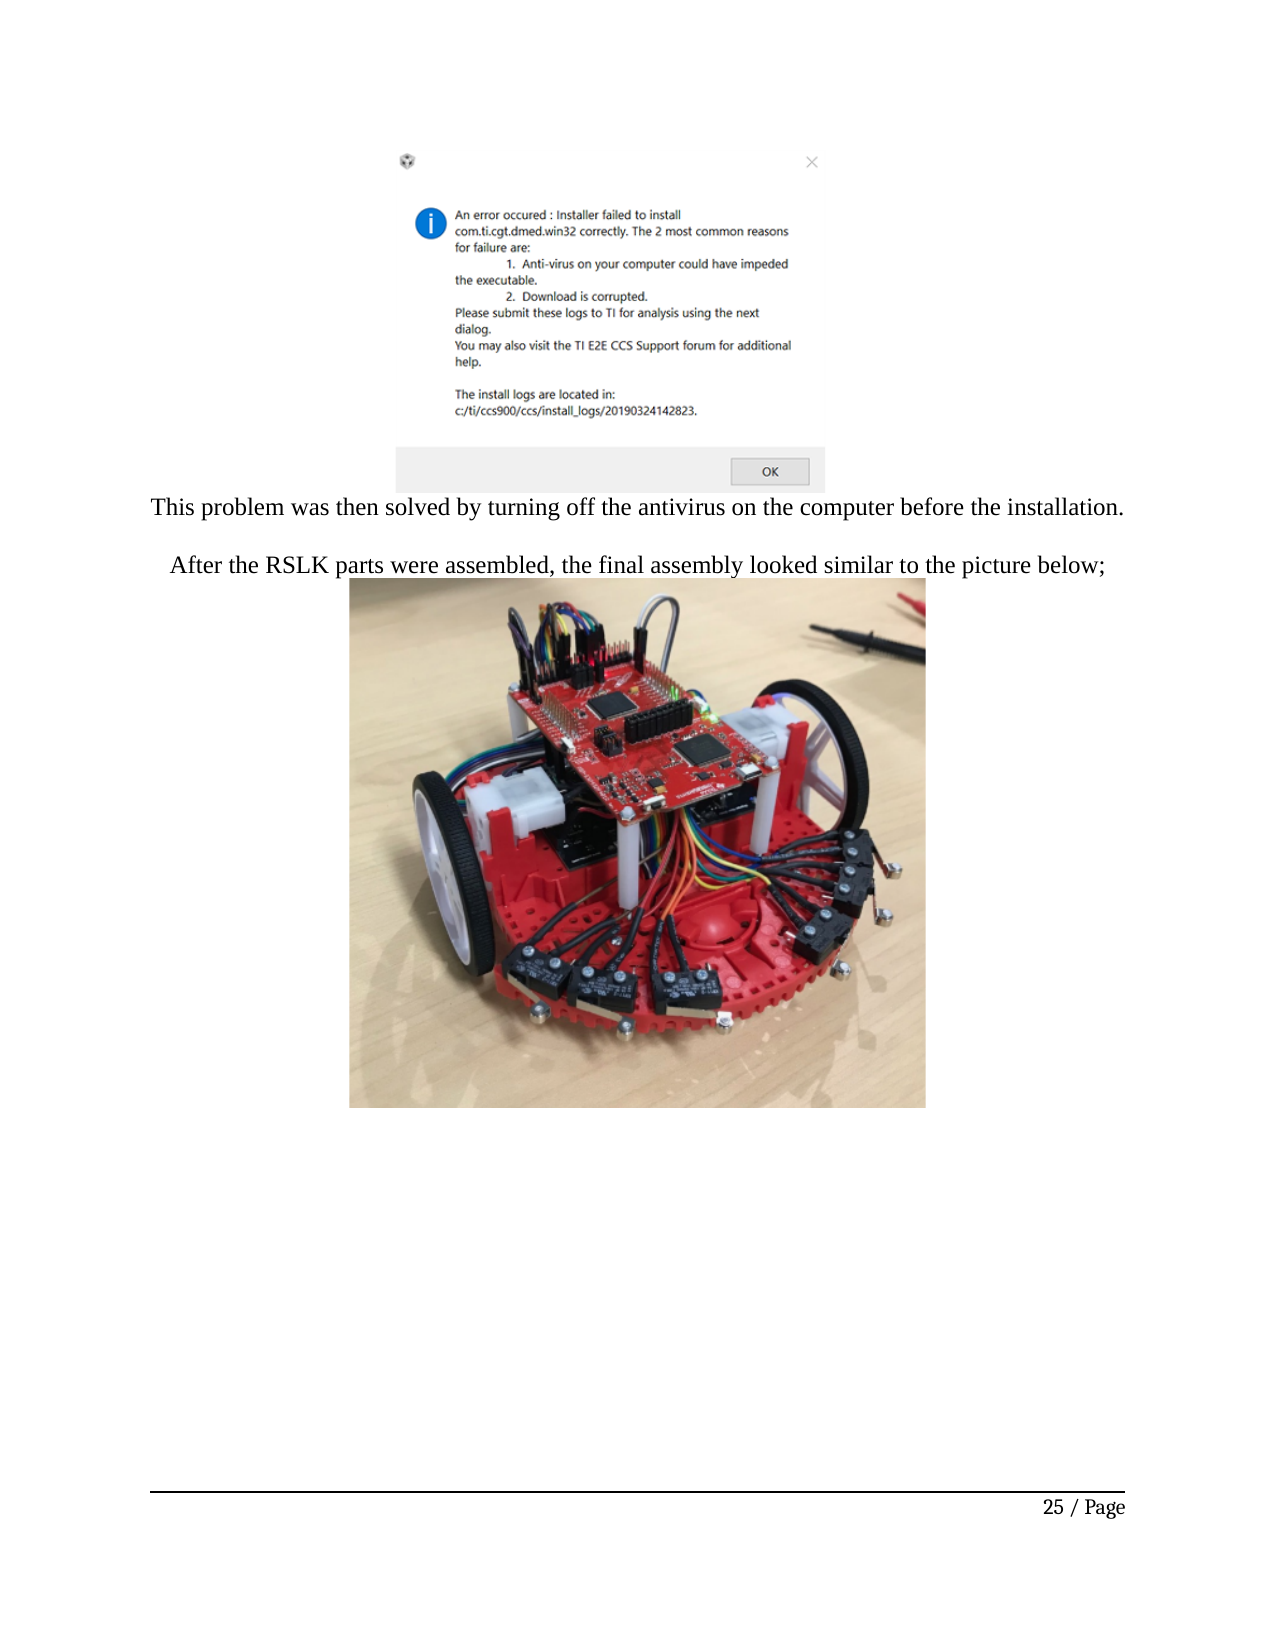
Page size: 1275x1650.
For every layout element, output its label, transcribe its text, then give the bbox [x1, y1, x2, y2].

text After the RSLK parts were assembled, the final assembly looked similar to the picture below; [150, 550, 1125, 578]
picture [395, 150, 880, 493]
text This problem was then solved by turning off the antivirus on the computer before the installation. [150, 492, 1125, 521]
picture [349, 578, 926, 1108]
